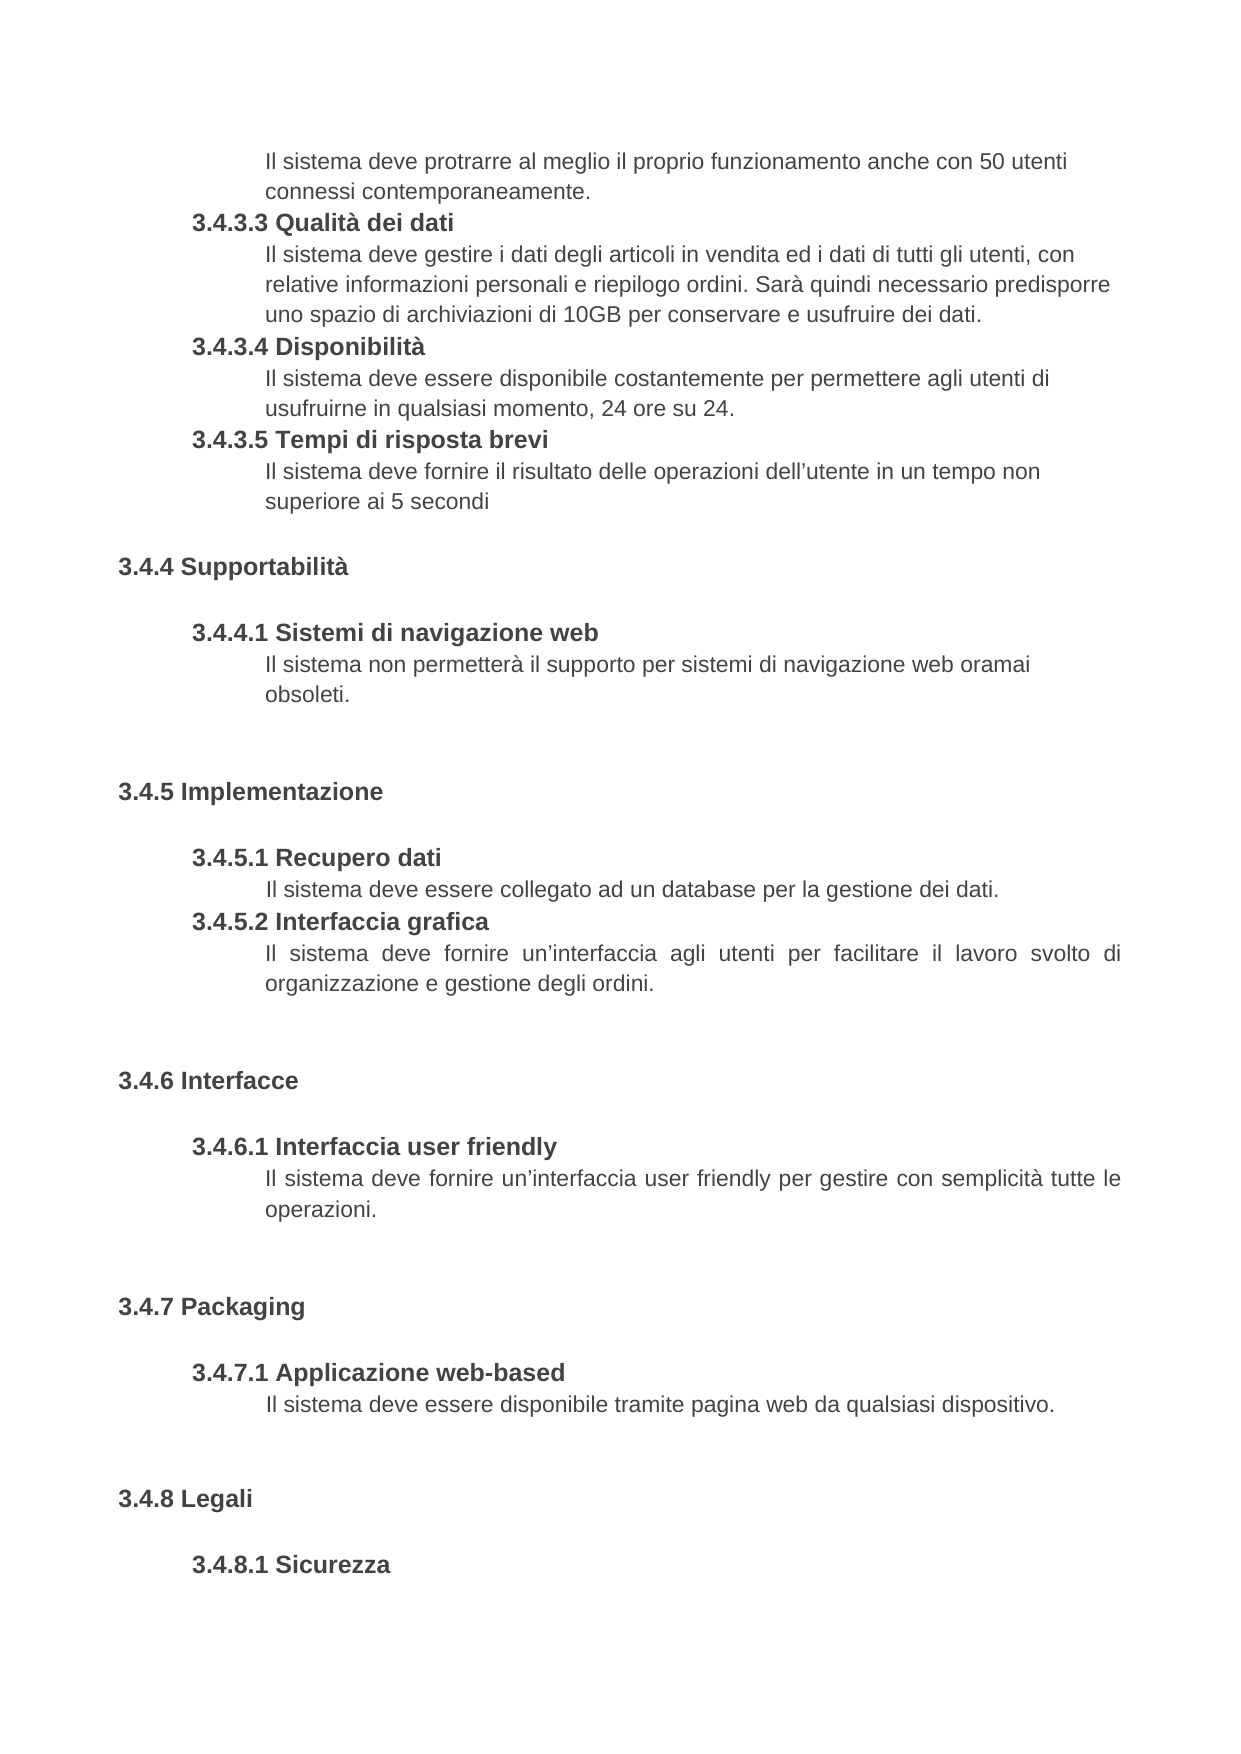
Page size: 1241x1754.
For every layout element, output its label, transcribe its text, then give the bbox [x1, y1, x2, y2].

text Il sistema deve gestire i dati degli articoli in vendita ed i dati di tutti gli utenti, con relative informazioni personali e riepilogo ordini. Sarà quindi necessario predisporre uno spazio di archiviazioni di 10GB per conservare e usufruire dei dati. [265, 241, 1122, 328]
text Il sistema deve fornire un’interfaccia agli utenti per facilitare il lavoro svolto di organizzazione e gestione degli ordini. [265, 940, 1122, 996]
text 3.4.8.1 Sicurezza [118, 1550, 1122, 1579]
text 3.4.4 Supportabilità [118, 552, 1122, 580]
text 3.4.6 Interfacce [118, 1066, 1122, 1095]
text 3.4.3.3 Qualità dei dati [118, 208, 1122, 237]
text Il sistema deve essere disponibile tramite pagina web da qualsiasi dispositivo. [192, 1391, 1122, 1417]
text Il sistema deve fornire un’interfaccia user friendly per gestire con semplicità tutte le operazioni. [265, 1165, 1122, 1222]
text 3.4.5 Implementazione [118, 777, 1122, 806]
text 3.4.8 Legali [118, 1484, 1122, 1513]
text 3.4.6.1 Interfaccia user friendly [118, 1132, 1122, 1161]
text Il sistema deve fornire il risultato delle operazioni dell’utente in un tempo non superiore ai 5 secondi [265, 458, 1122, 515]
text Il sistema deve essere disponibile costantemente per permettere agli utenti di usufruirne in qualsiasi momento, 24 ore su 24. [265, 365, 1122, 421]
text Il sistema deve protrarre al meglio il proprio funzionamento anche con 50 utenti connessi contemporaneamente. [265, 148, 1122, 204]
text 3.4.7.1 Applicazione web-based [118, 1358, 1122, 1387]
text Il sistema non permetterà il supporto per sistemi di navigazione web oramai obsoleti. [265, 651, 1122, 707]
text 3.4.7 Packaging [118, 1292, 1122, 1321]
text 3.4.4.1 Sistemi di navigazione web [118, 618, 1122, 646]
text 3.4.5.2 Interfaccia grafica [118, 907, 1122, 936]
text Il sistema deve essere collegato ad un database per la gestione dei dati. [118, 876, 1122, 902]
text 3.4.3.5 Tempi di risposta brevi [118, 425, 1122, 454]
text 3.4.3.4 Disponibilità [118, 332, 1122, 360]
text 3.4.5.1 Recupero dati [118, 843, 1122, 872]
